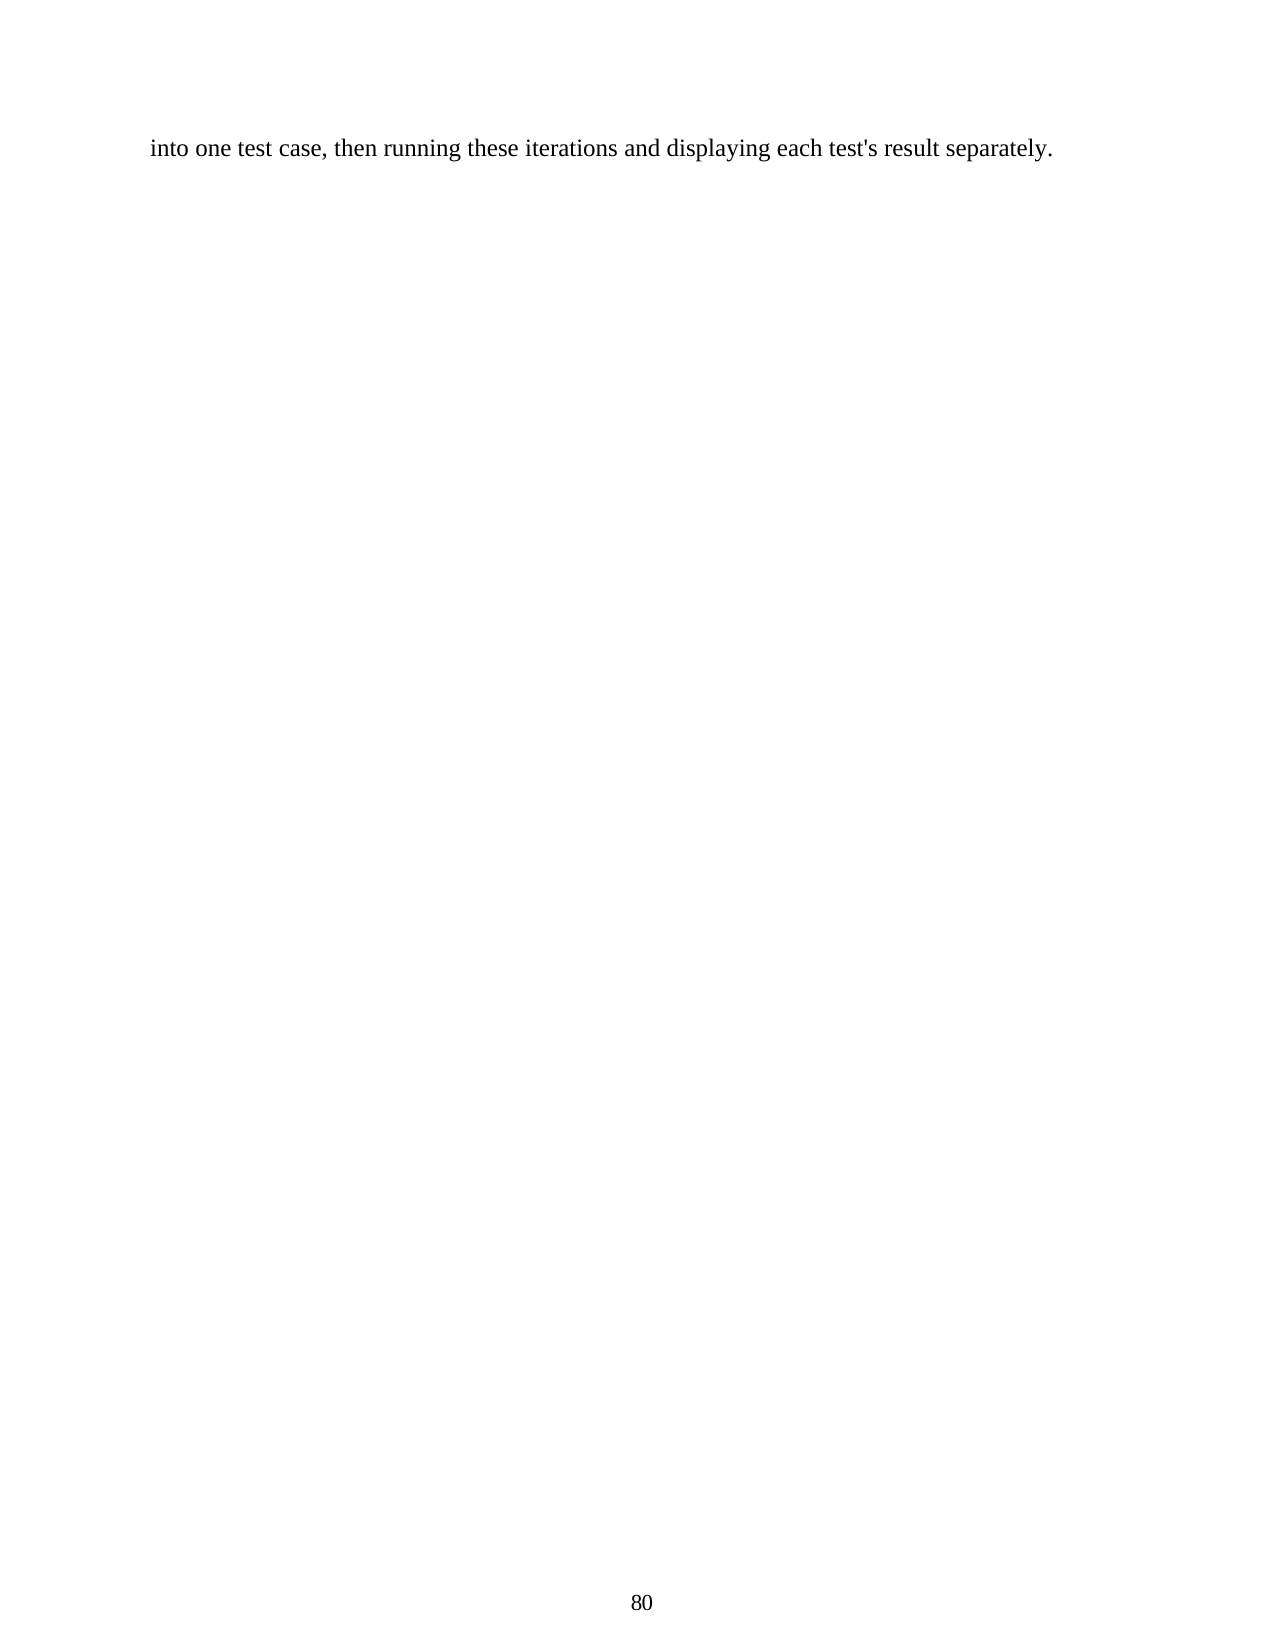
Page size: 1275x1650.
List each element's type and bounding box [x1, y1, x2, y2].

text [150, 133, 1111, 162]
